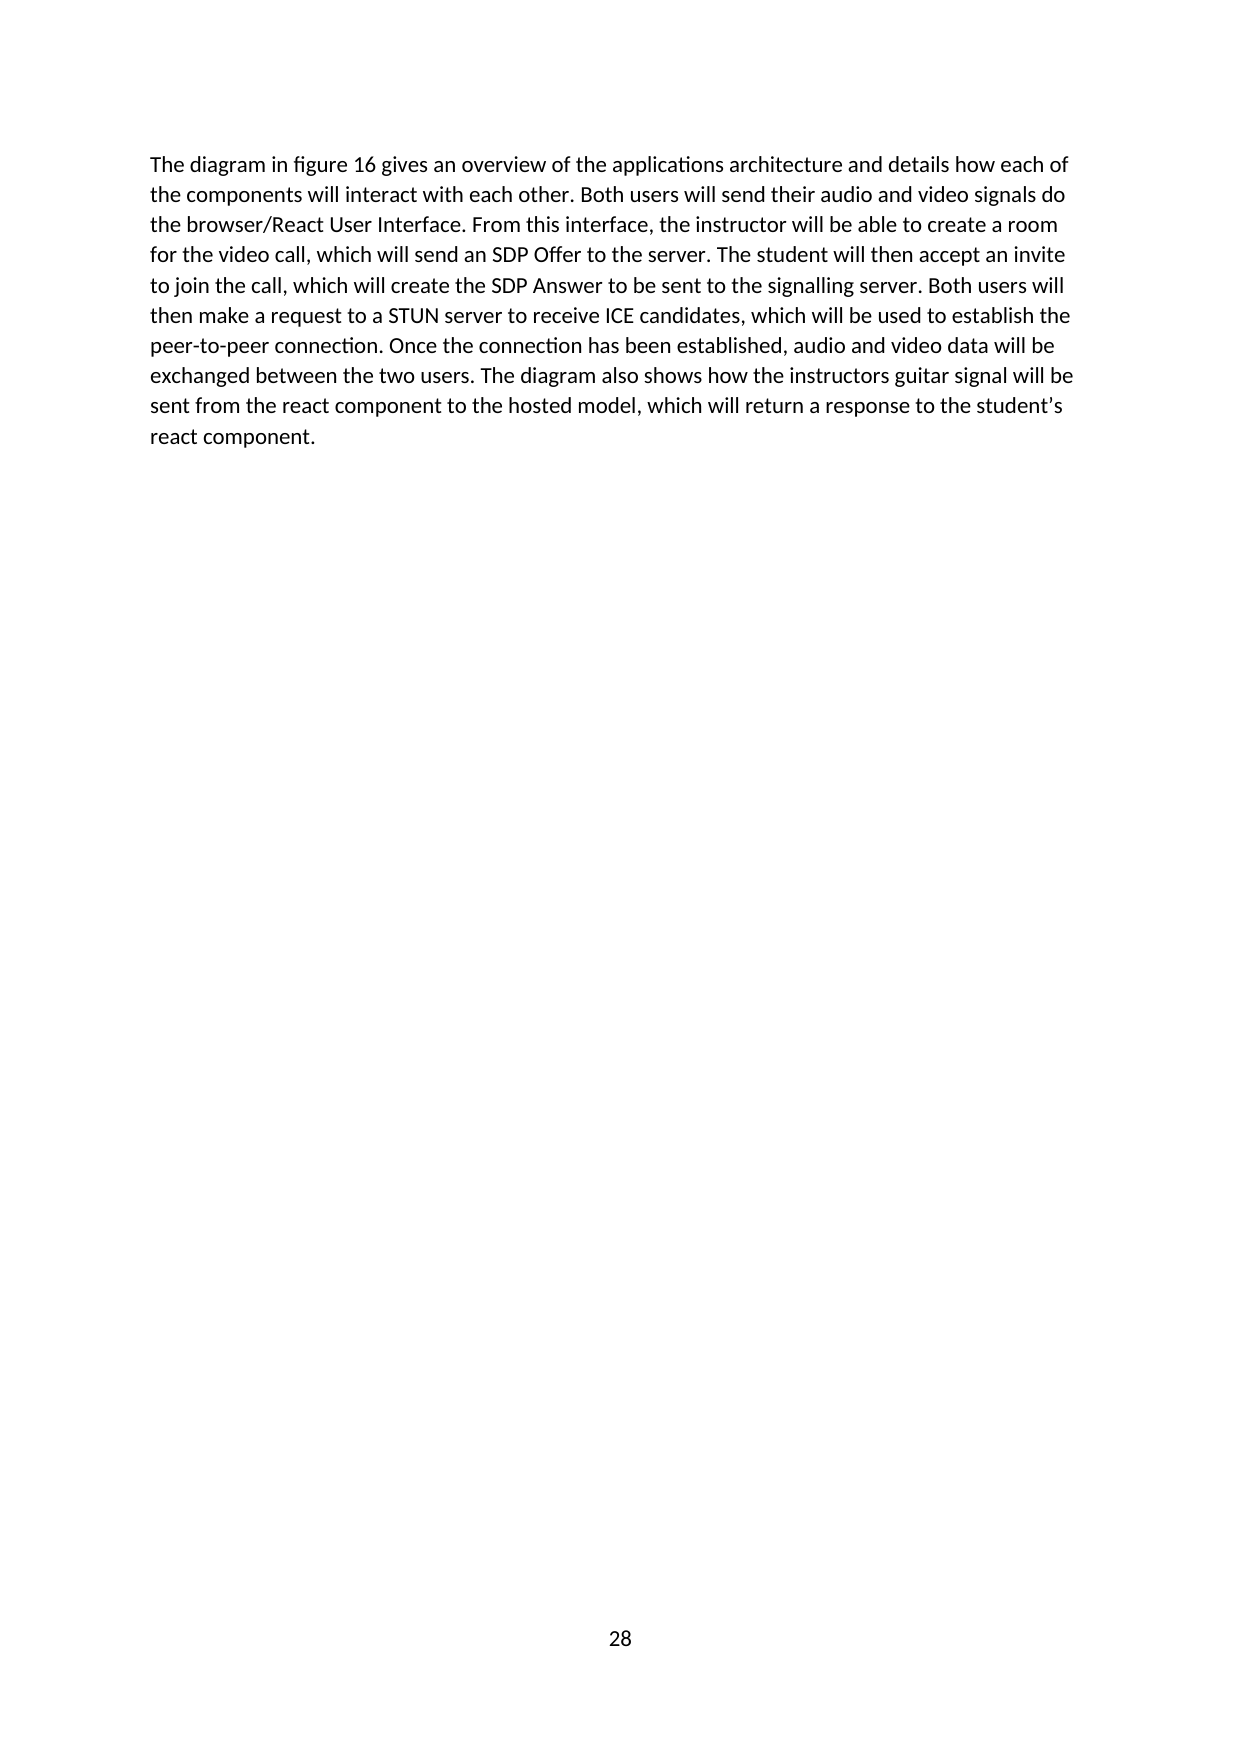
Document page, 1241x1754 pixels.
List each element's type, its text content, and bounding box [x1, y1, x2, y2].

text The diagram in figure 16 gives an overview of the applications architecture and details how each of the components will interact with each other. Both users will send their audio and video signals do the browser/React User Interface. From this interface, the instructor will be able to create a room for the video call, which will send an SDP Offer to the server. The student will then accept an invite to join the call, which will create the SDP Answer to be sent to the signalling server. Both users will then make a request to a STUN server to receive ICE candidates, which will be used to establish the peer-to-peer connection. Once the connection has been established, audio and video data will be exchanged between the two users. The diagram also shows how the instructors guitar signal will be sent from the react component to the hosted model, which will return a response to the student’s react component. [150, 150, 1090, 450]
